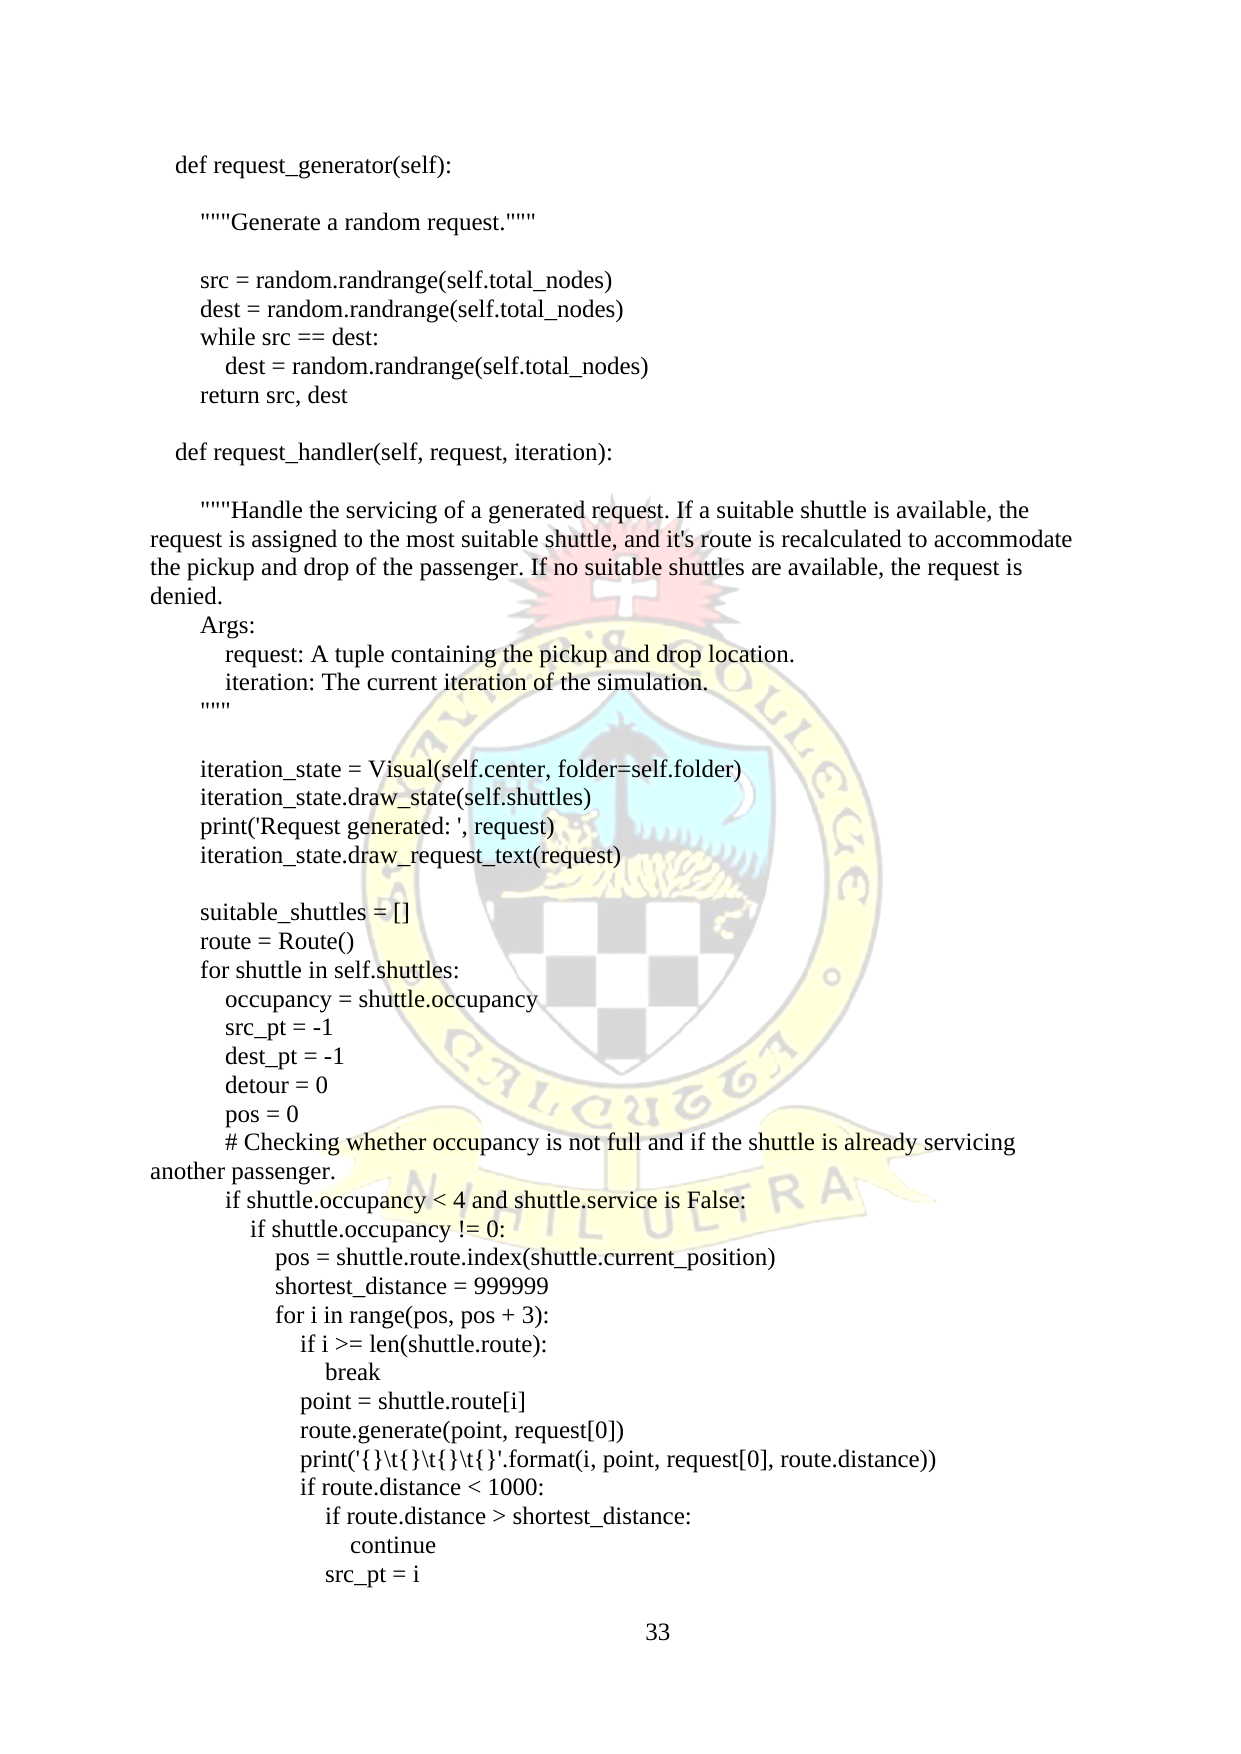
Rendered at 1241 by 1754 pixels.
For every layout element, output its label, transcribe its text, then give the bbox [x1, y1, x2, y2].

text return src, dest [150, 380, 1090, 409]
text for shuttle in self.shuttles: [150, 955, 1090, 984]
text def request_handler(self, request, iteration): [150, 437, 1090, 466]
text detour = 0 [150, 1070, 1090, 1099]
text dest = random.randrange(self.total_nodes) [150, 294, 1090, 322]
text if shuttle.occupancy != 0: [150, 1214, 1090, 1242]
text route.generate(point, request[0]) [150, 1415, 1090, 1444]
text continue [150, 1530, 1090, 1559]
text print('Request generated: ', request) [150, 811, 1090, 840]
text occupancy = shuttle.occupancy [150, 984, 1090, 1012]
text dest_pt = -1 [150, 1041, 1090, 1070]
text """Generate a random request.""" [150, 207, 1090, 236]
text suitable_shuttles = [] [150, 897, 1090, 926]
text if route.distance > shortest_distance: [150, 1501, 1090, 1530]
text iteration_state.draw_request_text(request) [150, 840, 1090, 869]
text # Checking whether occupancy is not full and if the shuttle is already servicing another passenger. [150, 1127, 1090, 1185]
text print('{}\t{}\t{}\t{}'.format(i, point, request[0], route.distance)) [150, 1444, 1090, 1472]
text src = random.randrange(self.total_nodes) [150, 265, 1090, 294]
text src_pt = i [150, 1559, 1090, 1587]
text while src == dest: [150, 322, 1090, 351]
text Args: [150, 610, 1090, 639]
text pos = shuttle.route.index(shuttle.current_position) [150, 1242, 1090, 1271]
text src_pt = -1 [150, 1012, 1090, 1041]
text iteration_state = Visual(self.center, folder=self.folder) [150, 754, 1090, 782]
text if shuttle.occupancy < 4 and shuttle.service is False: [150, 1185, 1090, 1214]
text """ [150, 696, 1090, 725]
text iteration_state.draw_state(self.shuttles) [150, 782, 1090, 811]
text iteration: The current iteration of the simulation. [150, 667, 1090, 696]
text pos = 0 [150, 1099, 1090, 1127]
text if i >= len(shuttle.route): [150, 1329, 1090, 1357]
text request: A tuple containing the pickup and drop location. [150, 639, 1090, 667]
text point = shuttle.route[i] [150, 1386, 1090, 1415]
text """Handle the servicing of a generated request. If a suitable shuttle is available, the request is assigned to the most suitable shuttle, and it's route is recalculated to accommodate the pickup and drop of the passenger. If no suitable shuttles are available, the request is denied. [150, 495, 1090, 610]
text dest = random.randrange(self.total_nodes) [150, 351, 1090, 380]
text break [150, 1357, 1090, 1386]
text if route.distance < 1000: [150, 1472, 1090, 1501]
text shortest_distance = 999999 [150, 1271, 1090, 1300]
text for i in range(pos, pos + 3): [150, 1300, 1090, 1329]
text def request_generator(self): [150, 150, 1090, 179]
text route = Route() [150, 926, 1090, 955]
